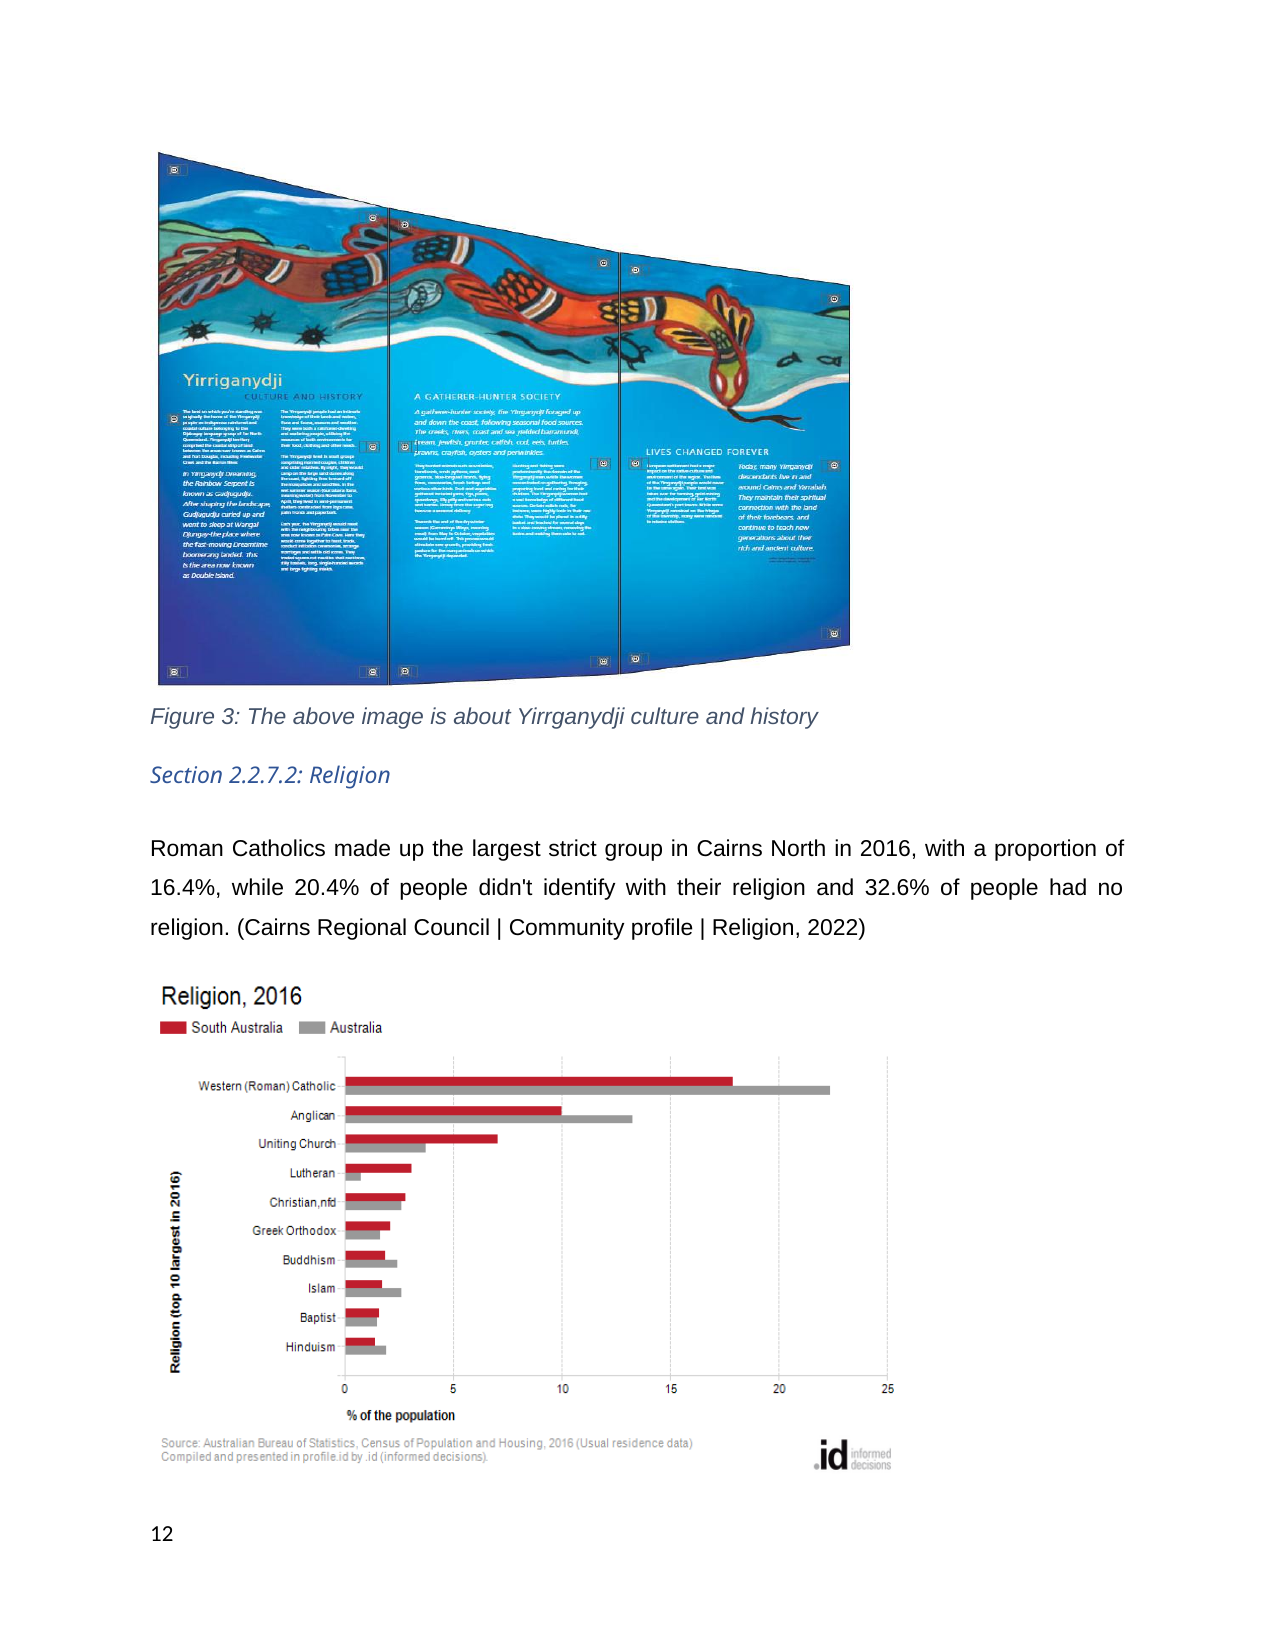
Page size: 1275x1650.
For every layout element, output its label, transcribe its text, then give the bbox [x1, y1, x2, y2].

picture [150, 150, 854, 690]
picture [150, 982, 899, 1479]
subtitle Section 2.2.7.2: Religion [150, 759, 1125, 790]
text Roman Catholics made up the largest strict group in Cairns North in 2016, with a proportion of 16.4%, while 20.4% of people didn't identify with their religion and 32.6% of people had no religion. (Cairns Regional Council | Community profile | Religion, 2022) [150, 835, 1125, 940]
